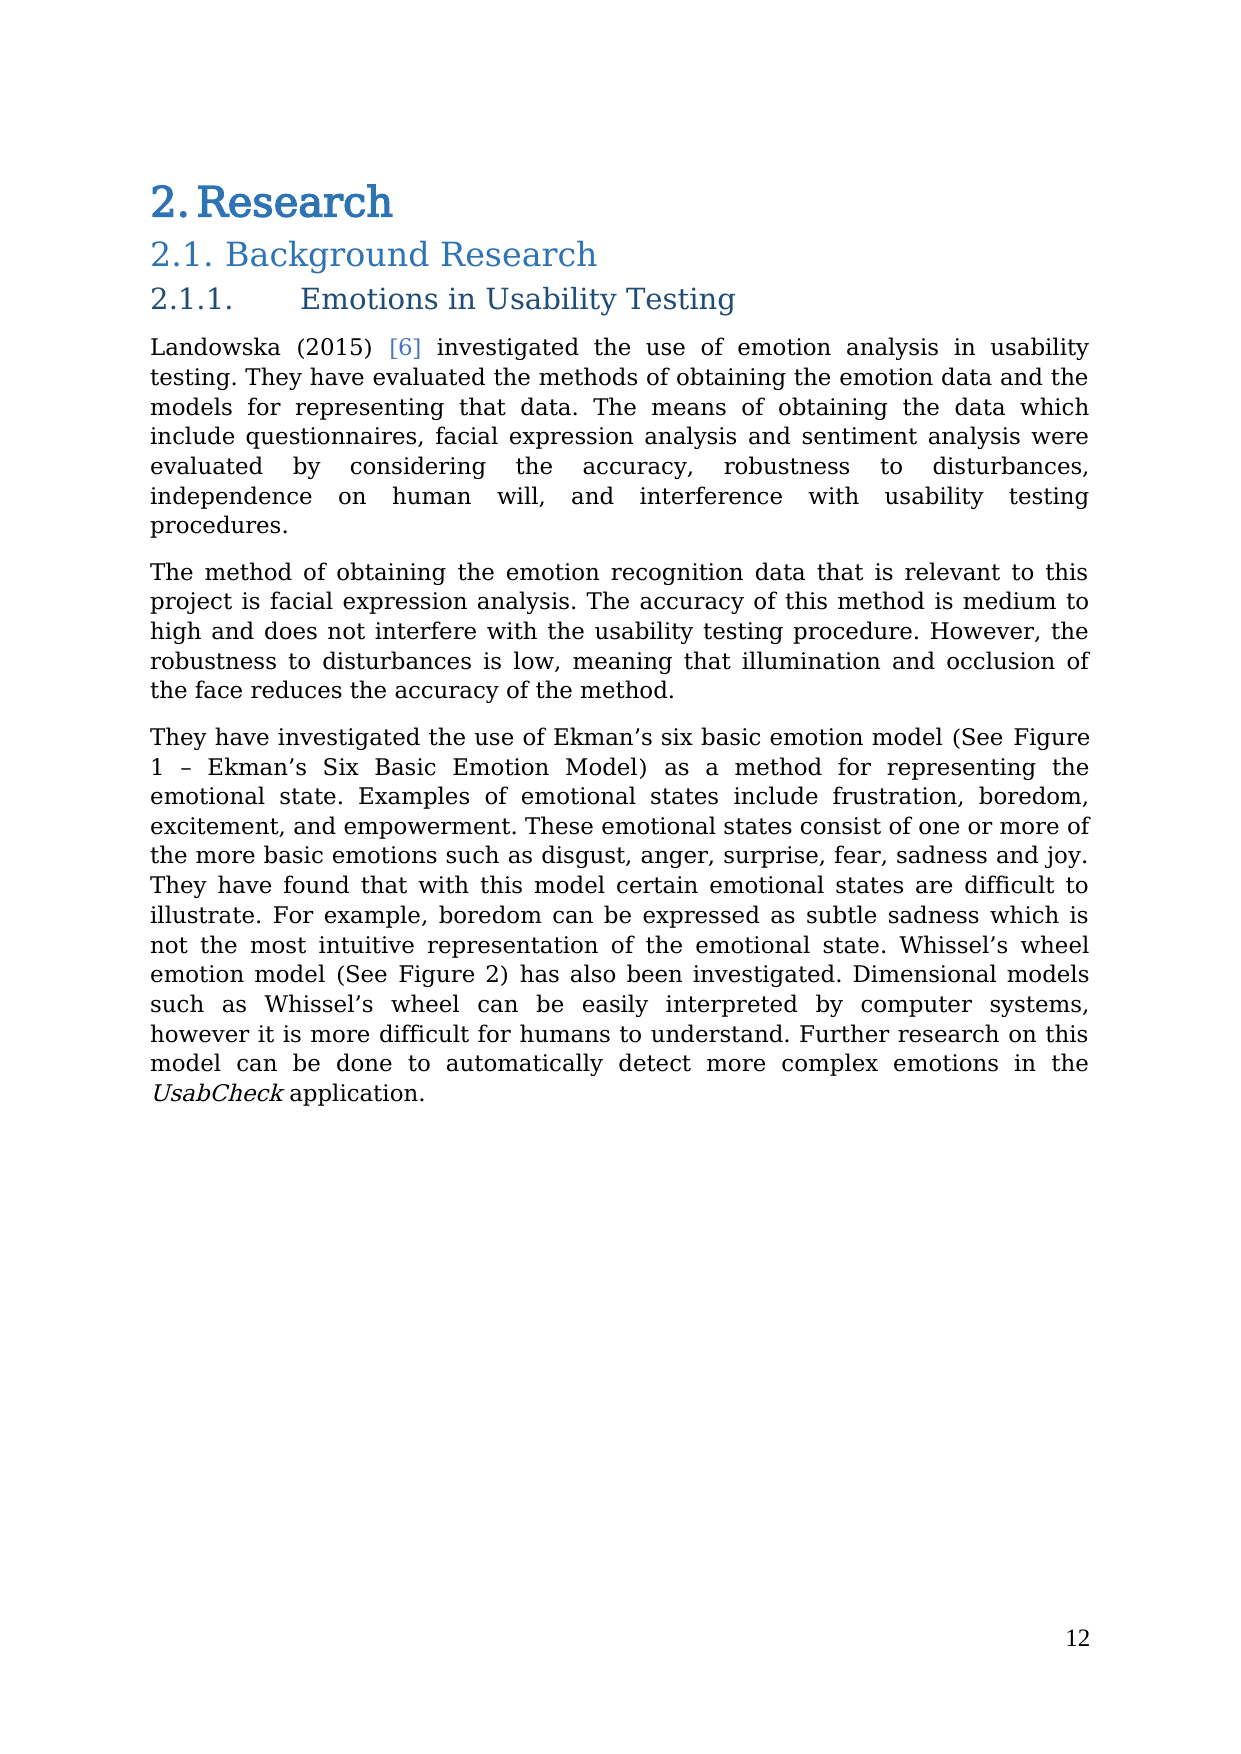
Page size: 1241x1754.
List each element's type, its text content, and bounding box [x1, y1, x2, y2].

text They have investigated the use of Ekman’s six basic emotion model (See Figure 1 – Ekman’s Six Basic Emotion Model) as a method for representing the emotional state. Examples of emotional states include frustration, boredom, excitement, and empowerment. These emotional states consist of one or more of the more basic emotions such as disgust, anger, surprise, fear, sadness and joy. They have found that with this model certain emotional states are difficult to illustrate. For example, boredom can be expressed as subtle sadness which is not the most intuitive representation of the emotional state. Whissel’s wheel emotion model (See Figure 2) has also been investigated. Dimensional models such as Whissel’s wheel can be easily interpreted by computer systems, however it is more difficult for humans to understand. Further research on this model can be done to automatically detect more complex emotions in the UsabCheck application. [150, 722, 1090, 1106]
subtitle Emotions in Usability Testing [150, 280, 1090, 315]
text The method of obtaining the emotion recognition data that is relevant to this project is facial expression analysis. The accuracy of this method is medium to high and does not interfere with the usability testing procedure. However, the robustness to disturbances is low, meaning that illumination and occlusion of the face reduces the accuracy of the method. [150, 557, 1090, 704]
subtitle Background Research [150, 233, 1090, 273]
text Landowska (2015) [6] investigated the use of emotion analysis in usability testing. They have evaluated the methods of obtaining the emotion data and the models for representing that data. The means of obtaining the data which include questionnaires, facial expression analysis and sentiment analysis were evaluated by considering the accuracy, robustness to disturbances, independence on human will, and interference with usability testing procedures. [150, 333, 1090, 538]
subtitle Research [150, 175, 1090, 225]
